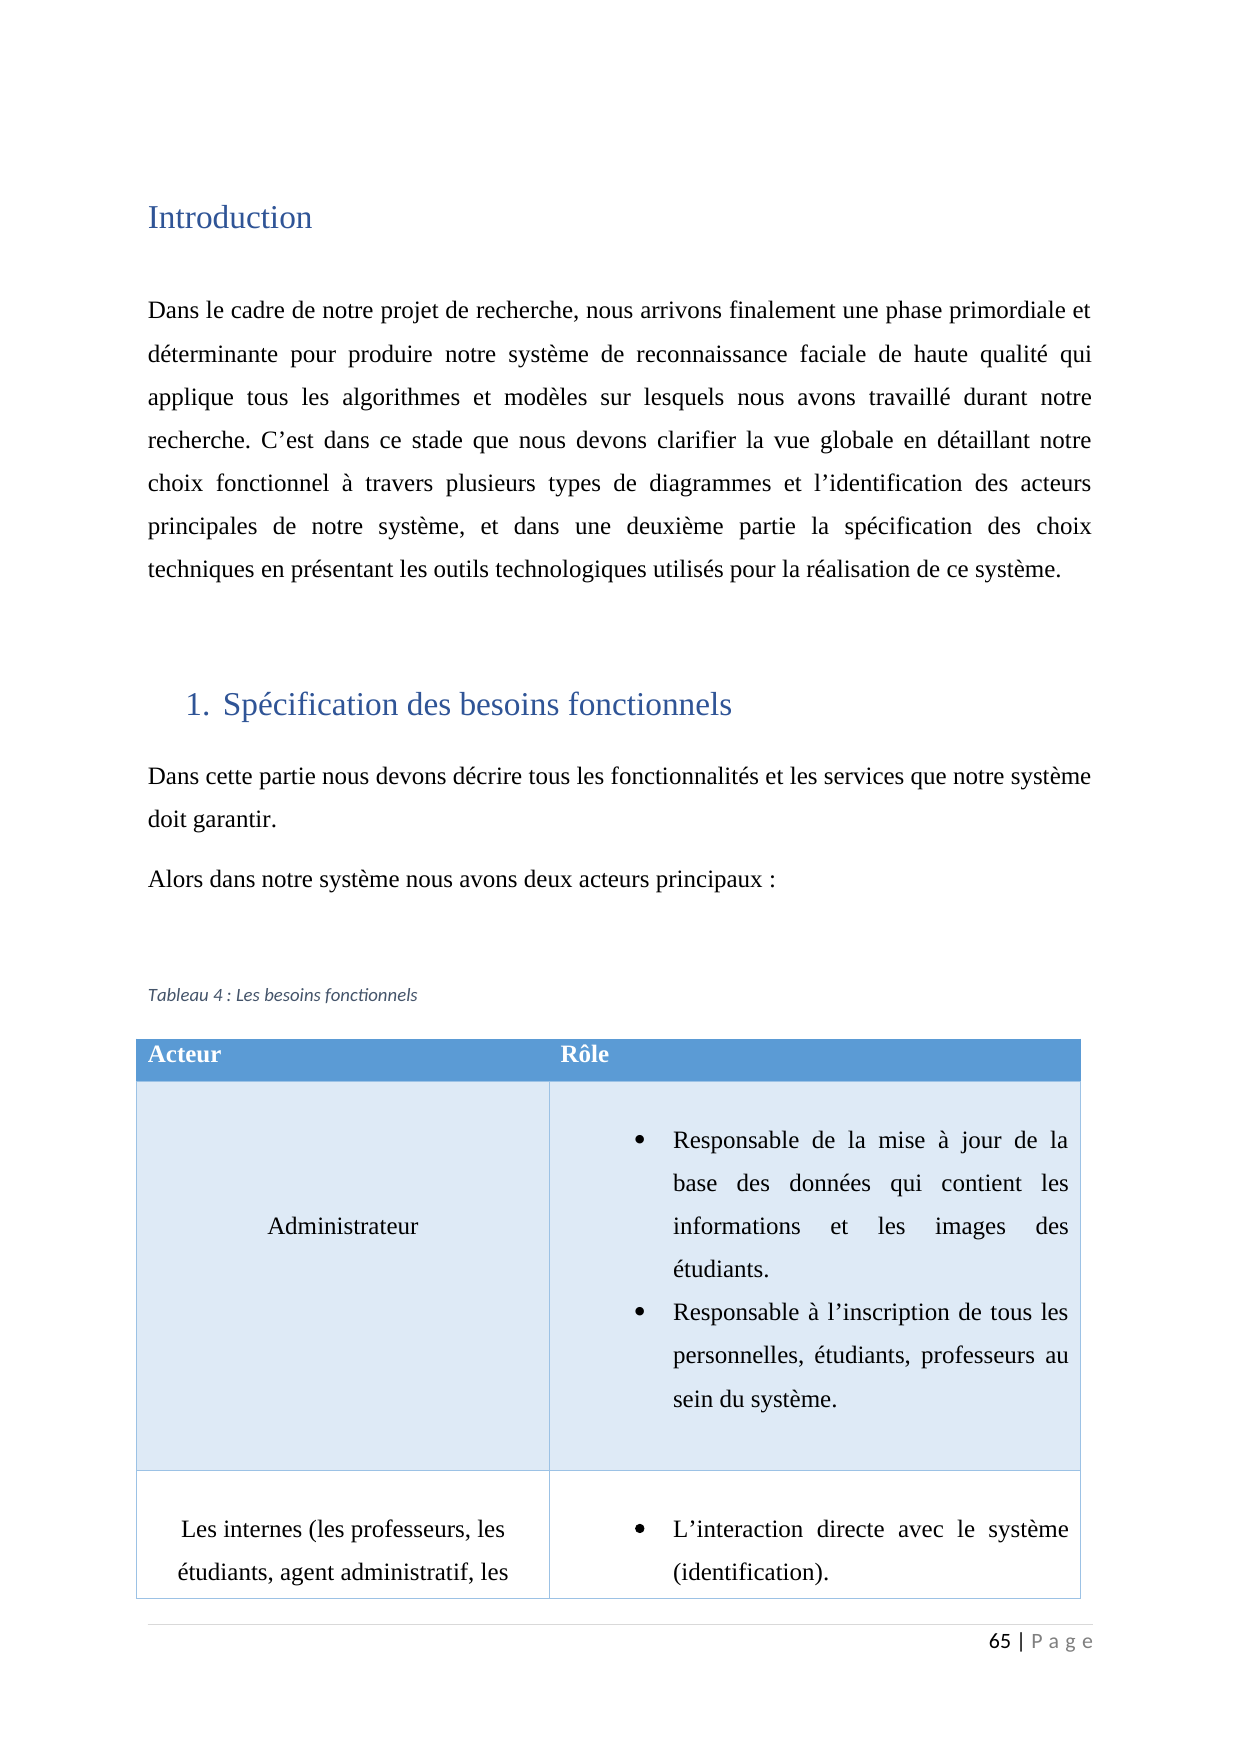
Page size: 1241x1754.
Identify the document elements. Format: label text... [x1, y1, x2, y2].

text Alors dans notre système nous avons deux acteurs principaux : [148, 864, 1093, 892]
table_cell Responsable de la mise à jour de la base des données qui contient les informations et les images des étudiants. Responsable à l’inscription de tous les personnelles, étudiants, professeurs au sein du système. [550, 1082, 1080, 1470]
table_header Rôle [550, 1040, 1080, 1081]
text Dans le cadre de notre projet de recherche, nous arrivons finalement une phase primordiale et déterminante pour produire notre système de reconnaissance faciale de haute qualité qui applique tous les algorithmes et modèles sur lesquels nous avons travaillé durant notre recherche. C’est dans ce stade que nous devons clarifier la vue globale en détaillant notre choix fonctionnel à travers plusieurs types de diagrammes et l’identification des acteurs principales de notre système, et dans une deuxième partie la spécification des choix techniques en présentant les outils technologiques utilisés pour la réalisation de ce système. [148, 296, 1093, 583]
table_header Acteur [137, 1040, 549, 1081]
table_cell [137, 1471, 549, 1598]
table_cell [550, 1471, 1080, 1598]
subtitle Introduction [148, 198, 1093, 236]
table_cell Administrateur [137, 1082, 549, 1470]
text Dans cette partie nous devons décrire tous les fonctionnalités et les services que notre système doit garantir. [148, 761, 1093, 833]
text Tableau 4 : Les besoins fonctionnels [148, 983, 1093, 1006]
subtitle Spécification des besoins fonctionnels [185, 684, 1093, 722]
